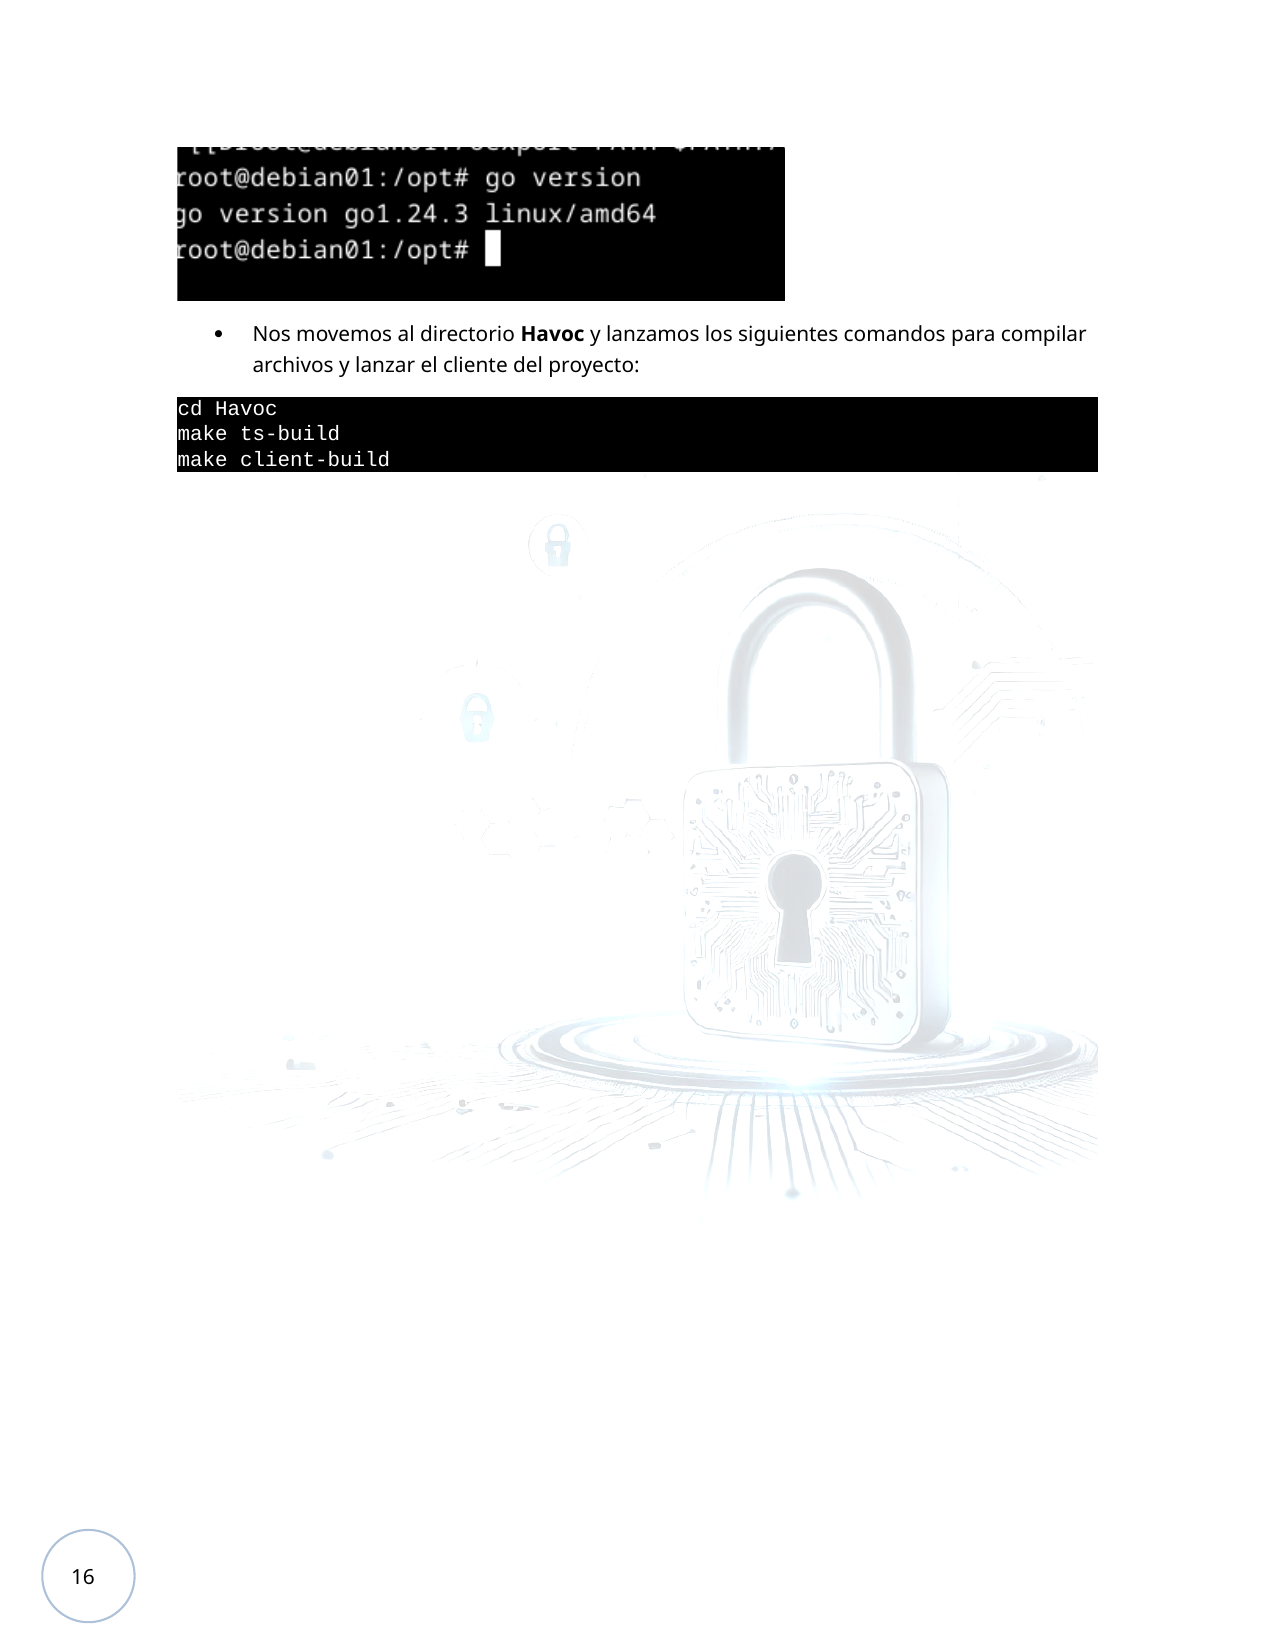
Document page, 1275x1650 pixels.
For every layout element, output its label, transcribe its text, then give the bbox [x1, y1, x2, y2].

text cd Havoc make ts-build make client-build [177, 397, 1098, 472]
picture [177, 147, 785, 301]
list Nos movemos al directorio Havoc y lanzamos los siguientes comandos para compilar archivos y lanzar el cliente del proyecto: [215, 319, 1098, 379]
